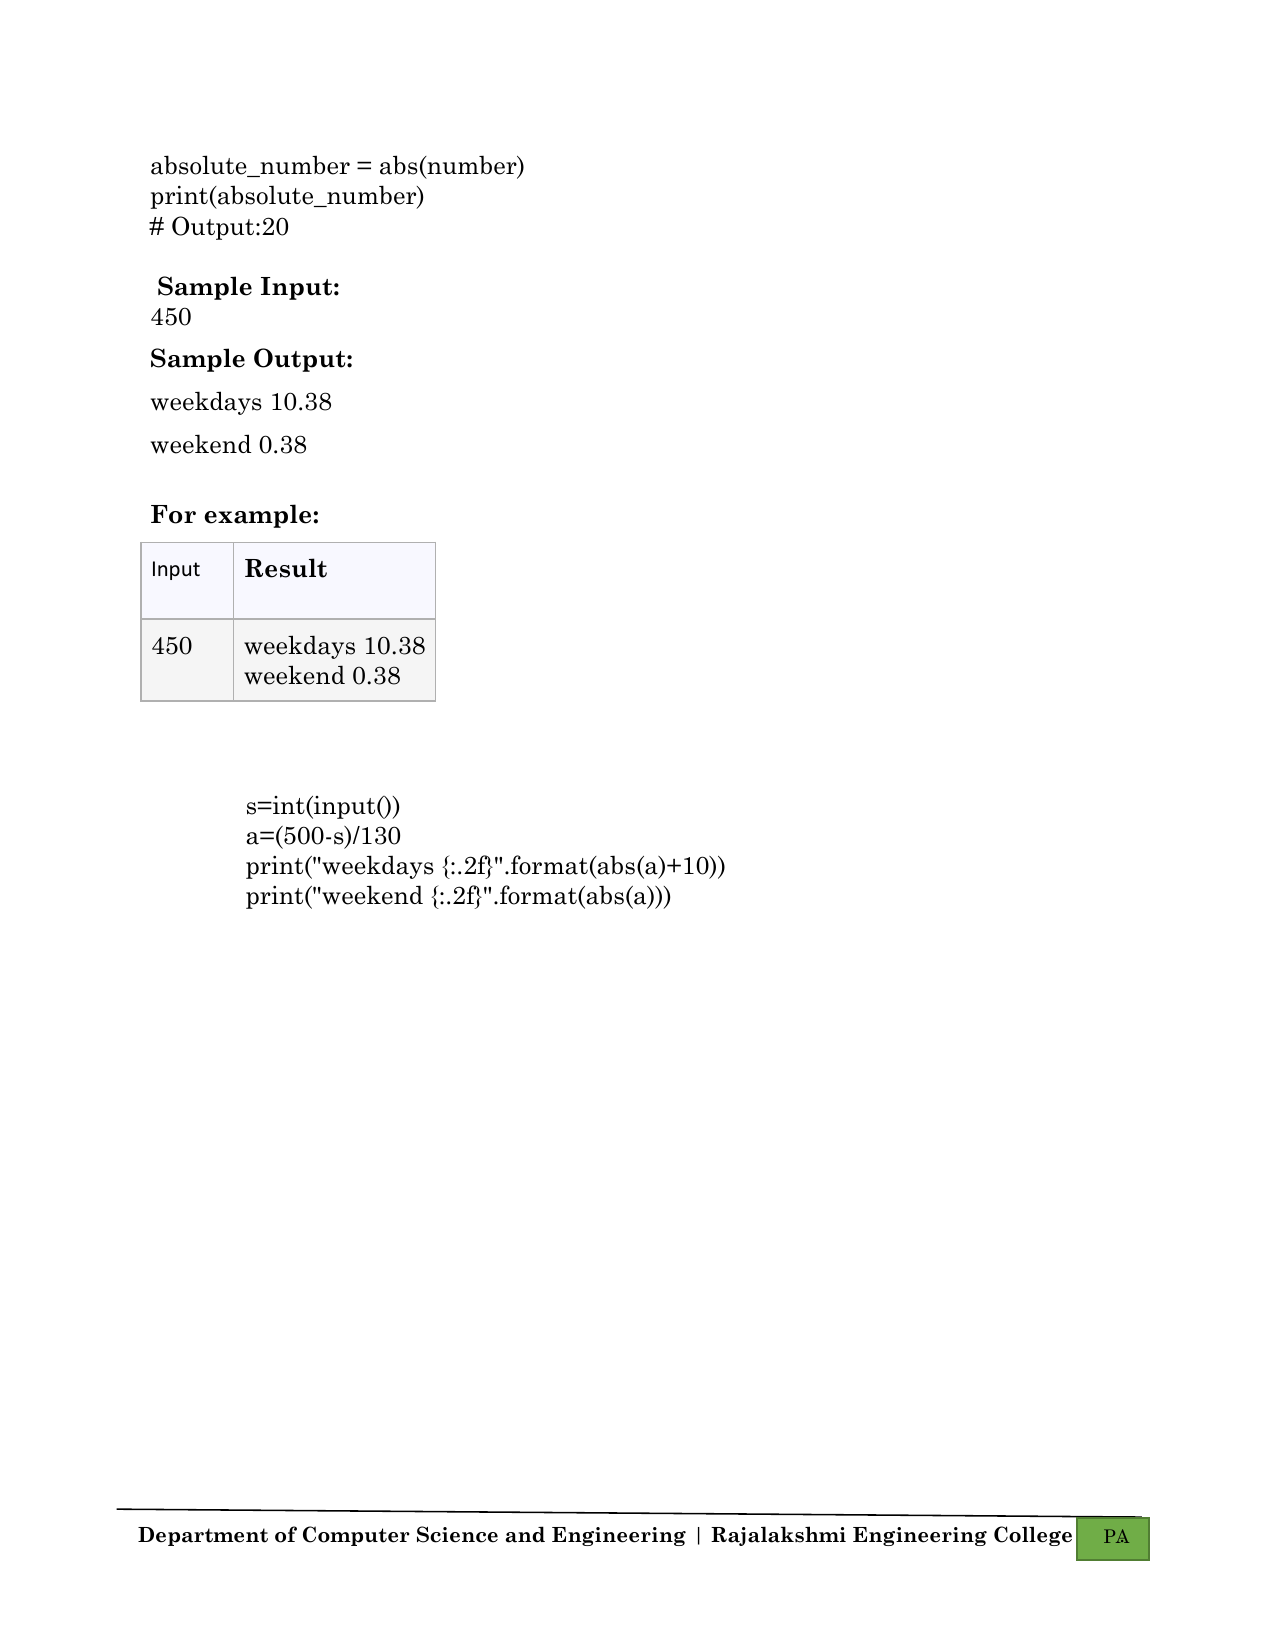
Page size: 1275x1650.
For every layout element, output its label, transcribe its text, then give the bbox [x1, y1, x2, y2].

text Sample Input: [150, 270, 1125, 301]
text a=(500-s)/130 [150, 819, 1125, 849]
text For example: [150, 499, 1125, 529]
text print(absolute_number) [150, 180, 1125, 210]
text weekend 0.38 [150, 428, 1125, 486]
text print("weekend {:.2f}".format(abs(a))) [150, 880, 1125, 910]
text 450 [150, 301, 1125, 331]
text # Output:20 [150, 210, 1125, 240]
text weekdays 10.38 [150, 386, 1125, 416]
text s=int(input()) [150, 789, 1125, 819]
text absolute_number = abs(number) [150, 150, 1125, 180]
text print("weekdays {:.2f}".format(abs(a)+10)) [150, 849, 1125, 880]
text Sample Output: [150, 343, 1125, 373]
